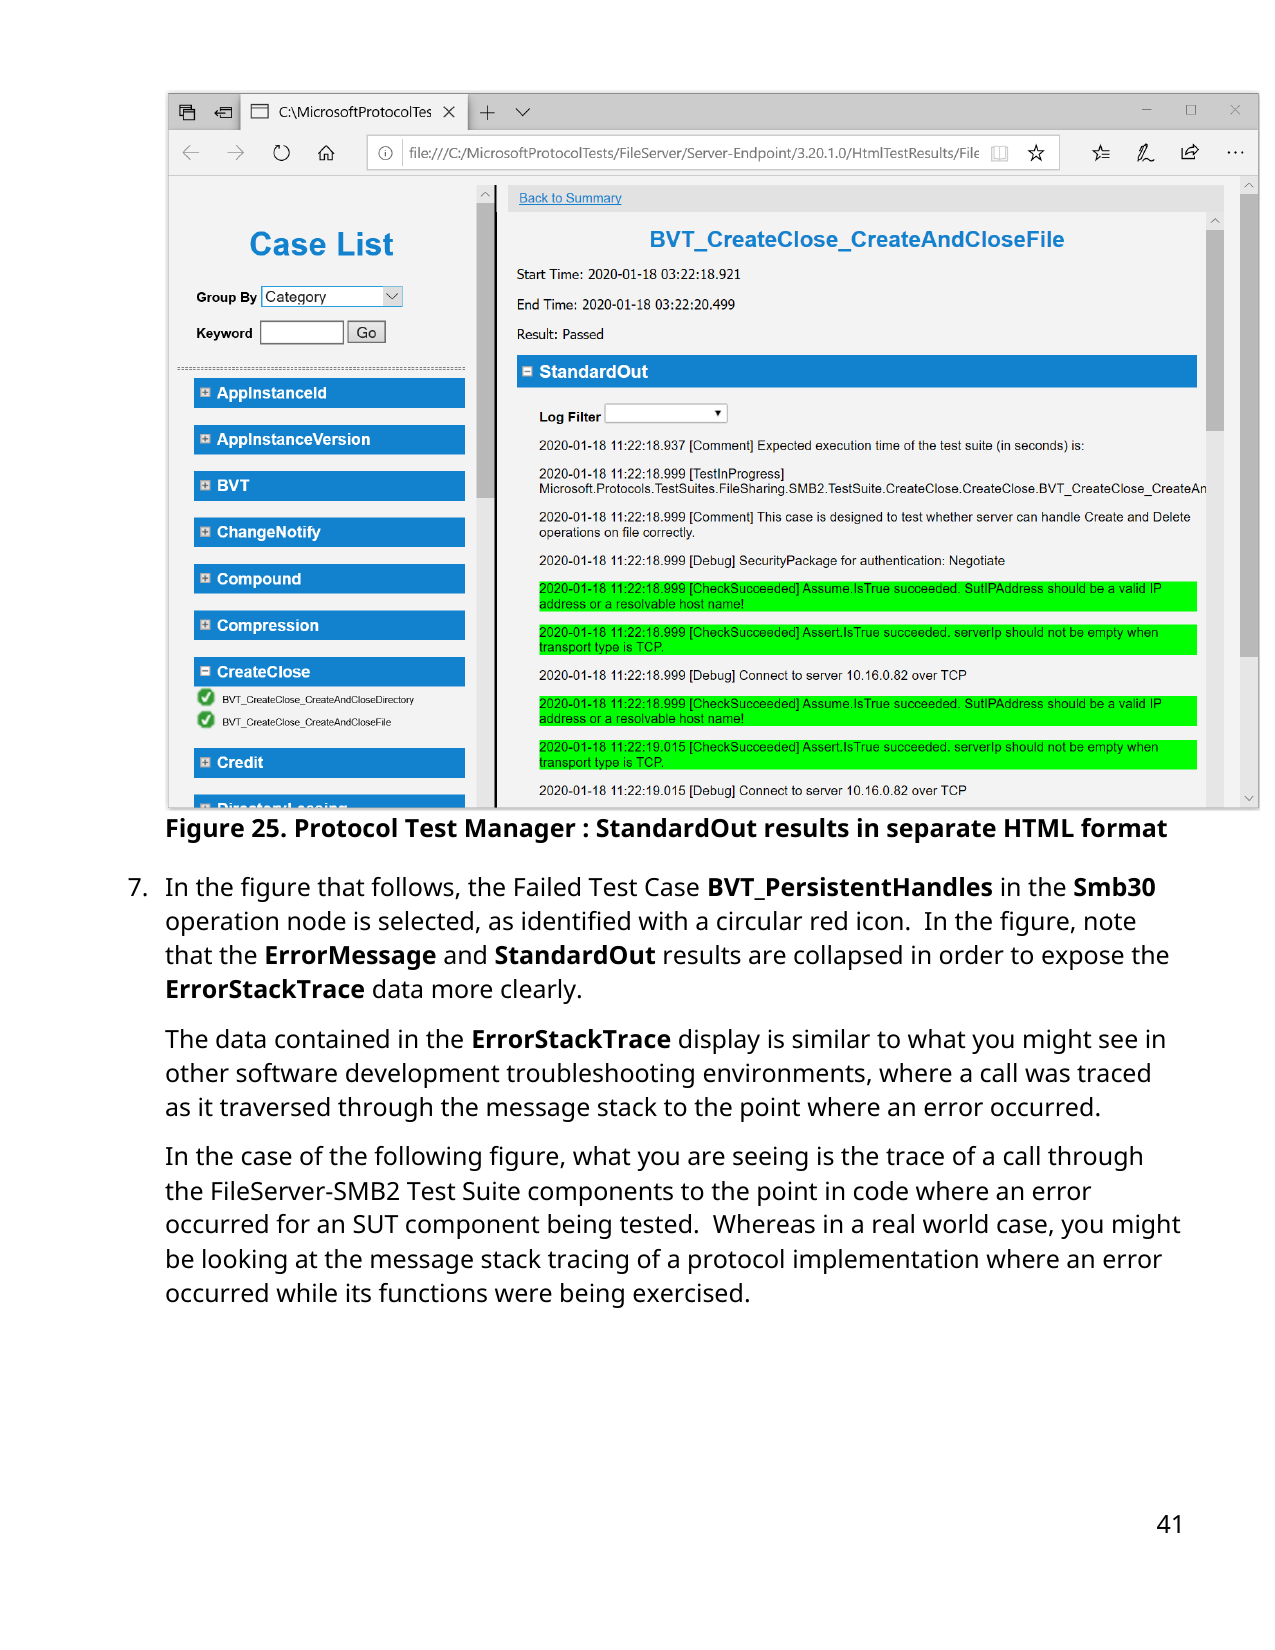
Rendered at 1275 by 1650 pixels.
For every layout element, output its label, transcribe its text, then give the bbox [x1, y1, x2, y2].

list In the case of the following figure, what you are seeing is the trace of a call through the FileServer-SMB2 Test Suite components to the point in code where an error occurred for an SUT component being tested. Whereas in a real world case, you might be looking at the message stack tracing of a protocol implementation where an error occurred while its functions were being exercised. [165, 1139, 1185, 1309]
list In the figure that follows, the Failed Test Case BVT_PersistentHandles in the Smb30 operation node is selected, as identified with a circular red icon. In the figure, note that the ErrorMessage and StandardOut results are collapsed in order to expose the ErrorStackTrace data more clearly. [127, 869, 1185, 1006]
list The data contained in the ErrorStackTrace display is similar to what you might see in other software development troubleshooting environments, where a call was traced as it traversed through the message stack to the point where an error occurred. [165, 1021, 1185, 1123]
picture [165, 90, 1261, 811]
list Figure 25. Protocol Test Manager : StandardOut results in separate HTML format [165, 811, 1185, 844]
